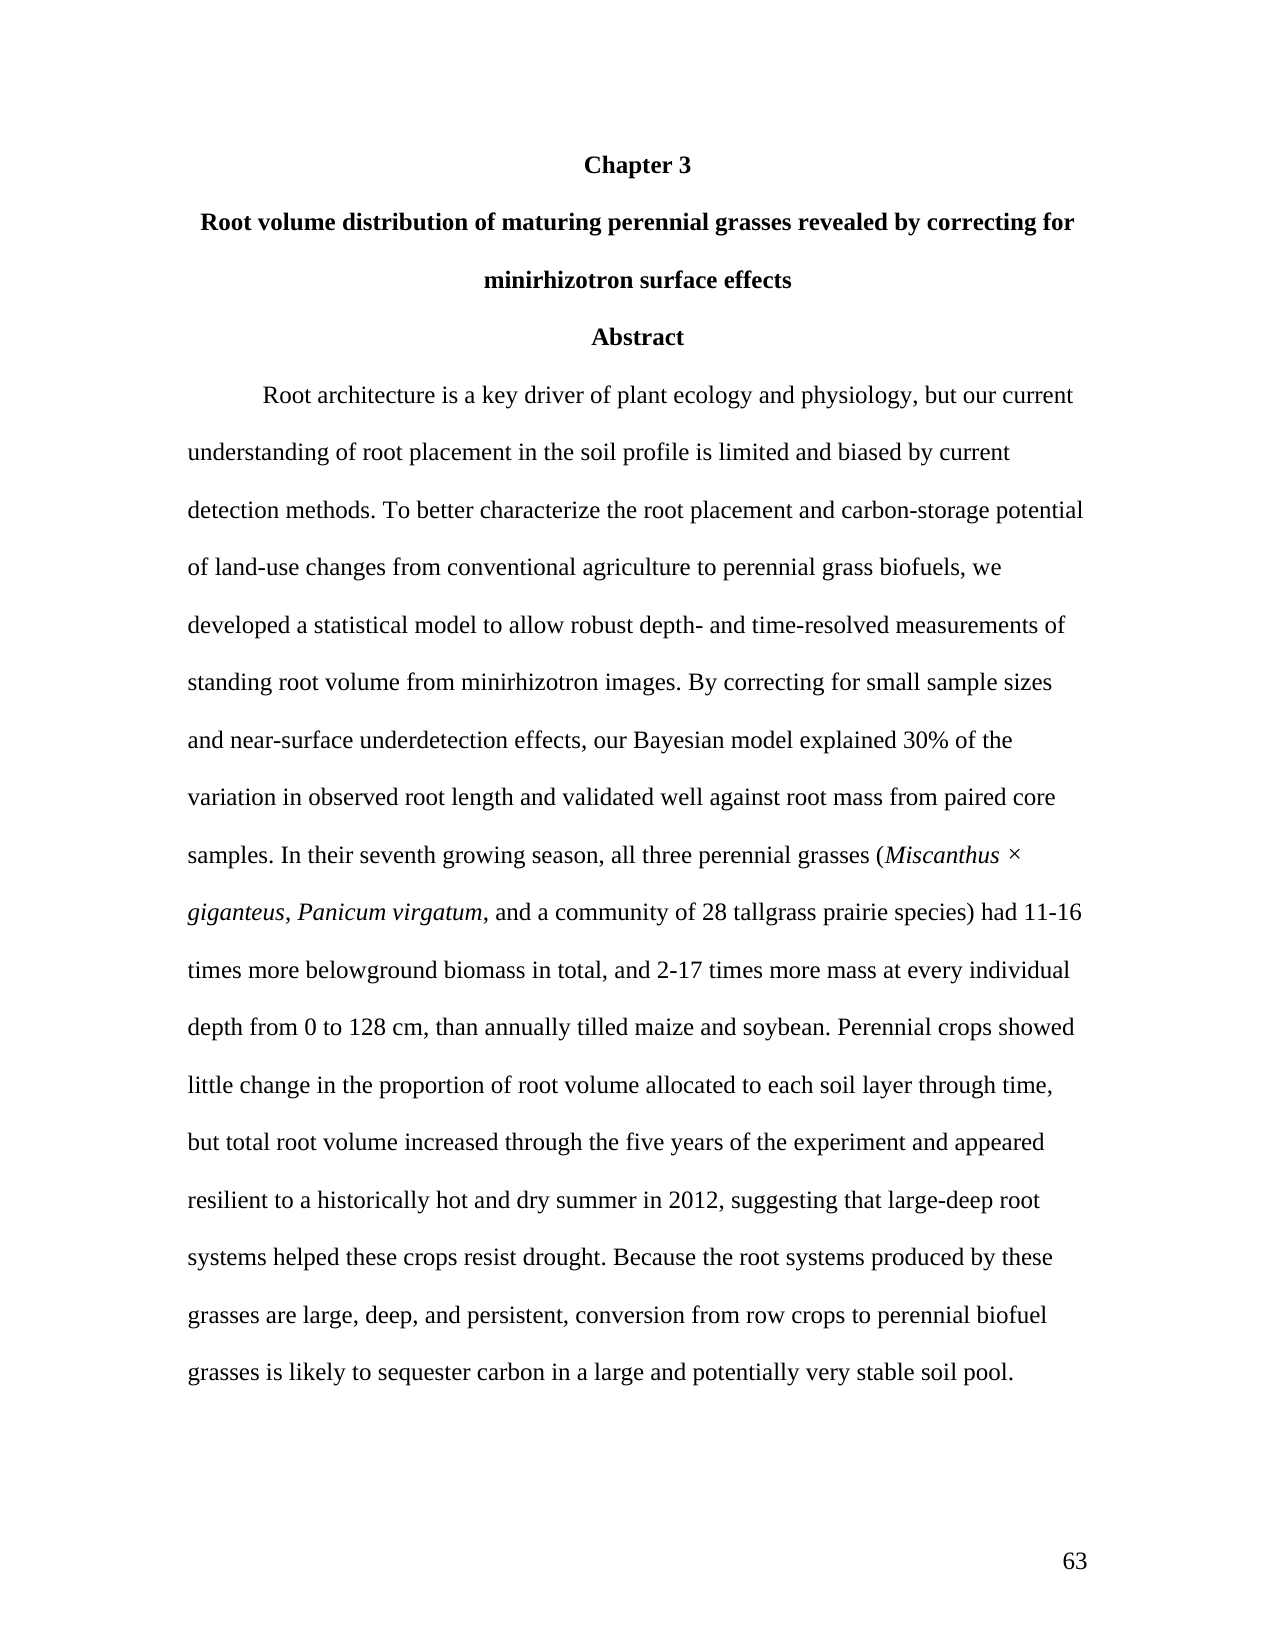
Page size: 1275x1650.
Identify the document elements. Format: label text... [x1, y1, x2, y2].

subtitle Chapter 3 [187, 150, 1087, 179]
text Root architecture is a key driver of plant ecology and physiology, but our current understanding of root placement in the soil profile is limited and biased by current detection methods. To better characterize the root placement and carbon-storage potential of land-use changes from conventional agriculture to perennial grass biofuels, we developed a statistical model to allow robust depth- and time-resolved measurements of standing root volume from minirhizotron images. By correcting for small sample sizes and near-surface underdetection effects, our Bayesian model explained 30% of the variation in observed root length and validated well against root mass from paired core samples. In their seventh growing season, all three perennial grasses (Miscanthus giganteus, Panicum virgatum, and a community of 28 tallgrass prairie species) had 11-16 times more belowground biomass in total, and 2-17 times more mass at every individual depth from 0 to 128 cm, than annually tilled maize and soybean. Perennial crops showed little change in the proportion of root volume allocated to each soil layer through time, but total root volume increased through the five years of the experiment and appeared resilient to a historically hot and dry summer in 2012, suggesting that large-deep root systems helped these crops resist drought. Because the root systems produced by these grasses are large, deep, and persistent, conversion from row crops to perennial biofuel grasses is likely to sequester carbon in a large and potentially very stable soil pool. [187, 380, 1087, 1386]
subtitle Abstract [187, 322, 1087, 351]
subtitle Root volume distribution of maturing perennial grasses revealed by correcting for minirhizotron surface effects [187, 207, 1087, 294]
